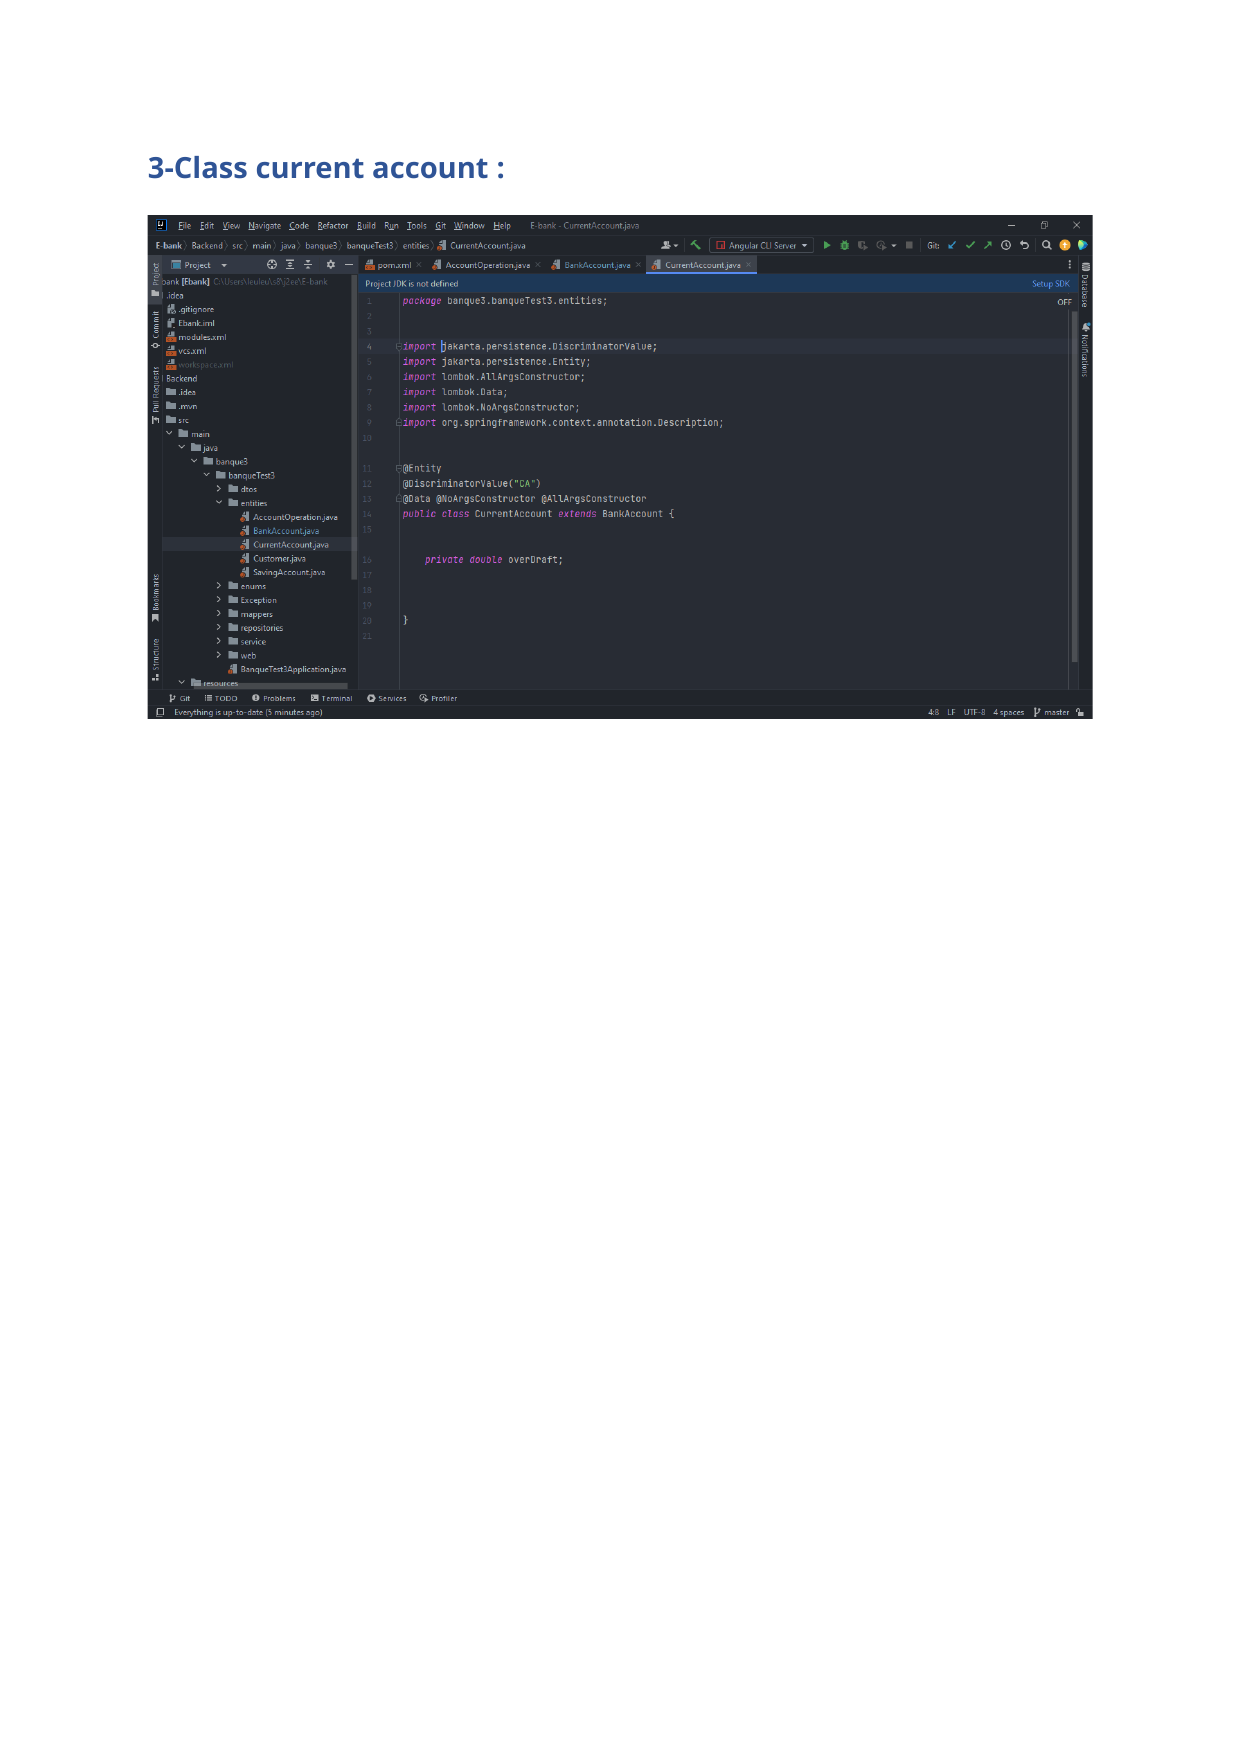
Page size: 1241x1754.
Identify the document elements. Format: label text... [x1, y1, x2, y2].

picture [147, 215, 1093, 719]
subtitle 3-Class current account : [148, 148, 1093, 187]
